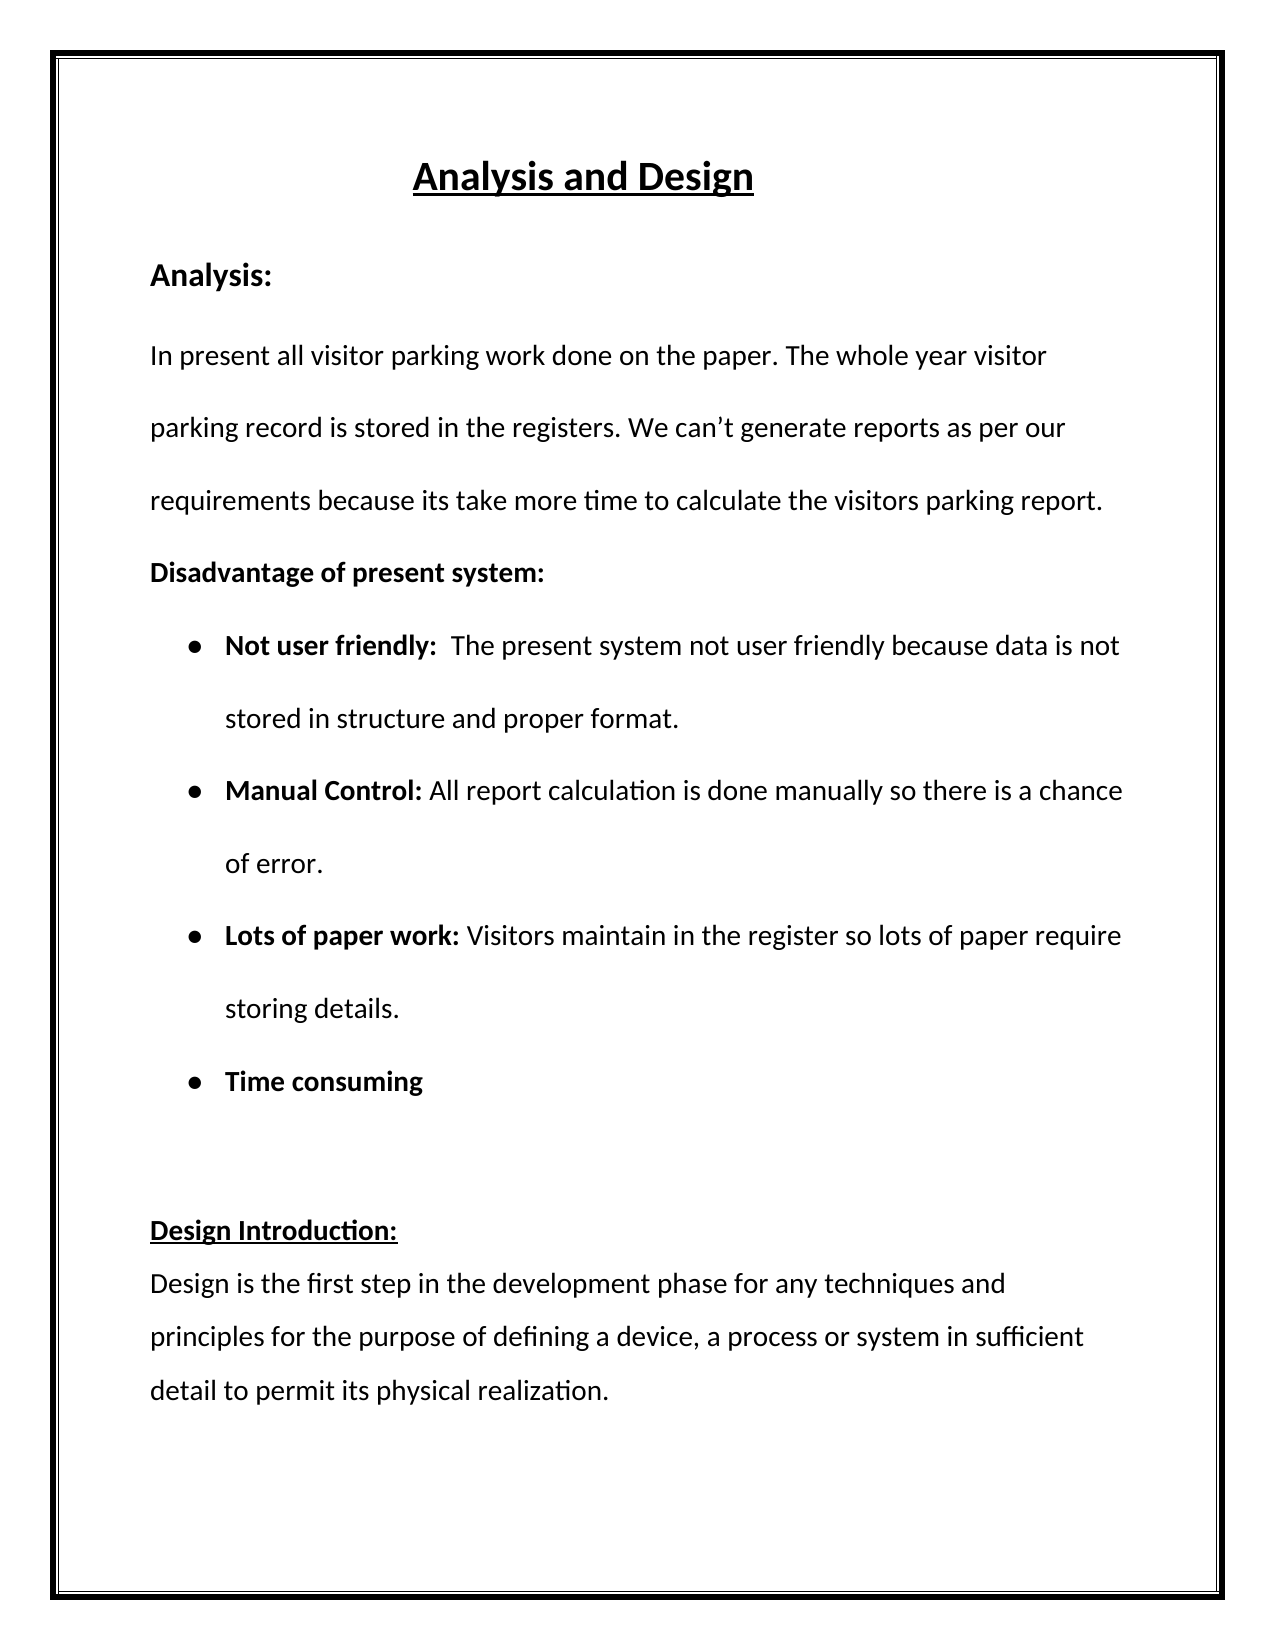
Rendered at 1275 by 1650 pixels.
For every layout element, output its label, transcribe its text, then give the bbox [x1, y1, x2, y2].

text Analysis and Design [150, 150, 754, 201]
list Not user friendly: The present system not user friendly because data is not stored in structure and proper format. [187, 627, 1125, 735]
text Analysis: [150, 254, 754, 294]
list Lots of paper work: Visitors maintain in the register so lots of paper require storing details. [187, 917, 1125, 1026]
text Disadvantage of present system: [150, 554, 1125, 590]
list Manual Control: All report calculation is done manually so there is a chance of error. [187, 772, 1125, 881]
list Time consuming [187, 1063, 1125, 1098]
text Design Introduction: [150, 1212, 1125, 1247]
text Design is the first step in the development phase for any techniques and principles for the purpose of defining a device, a process or system in sufficient detail to permit its physical realization. [150, 1265, 1125, 1407]
text In present all visitor parking work done on the paper. The whole year visitor parking record is stored in the registers. We can’t generate reports as per our requirements because its take more time to calculate the visitors parking report. [150, 337, 1125, 517]
